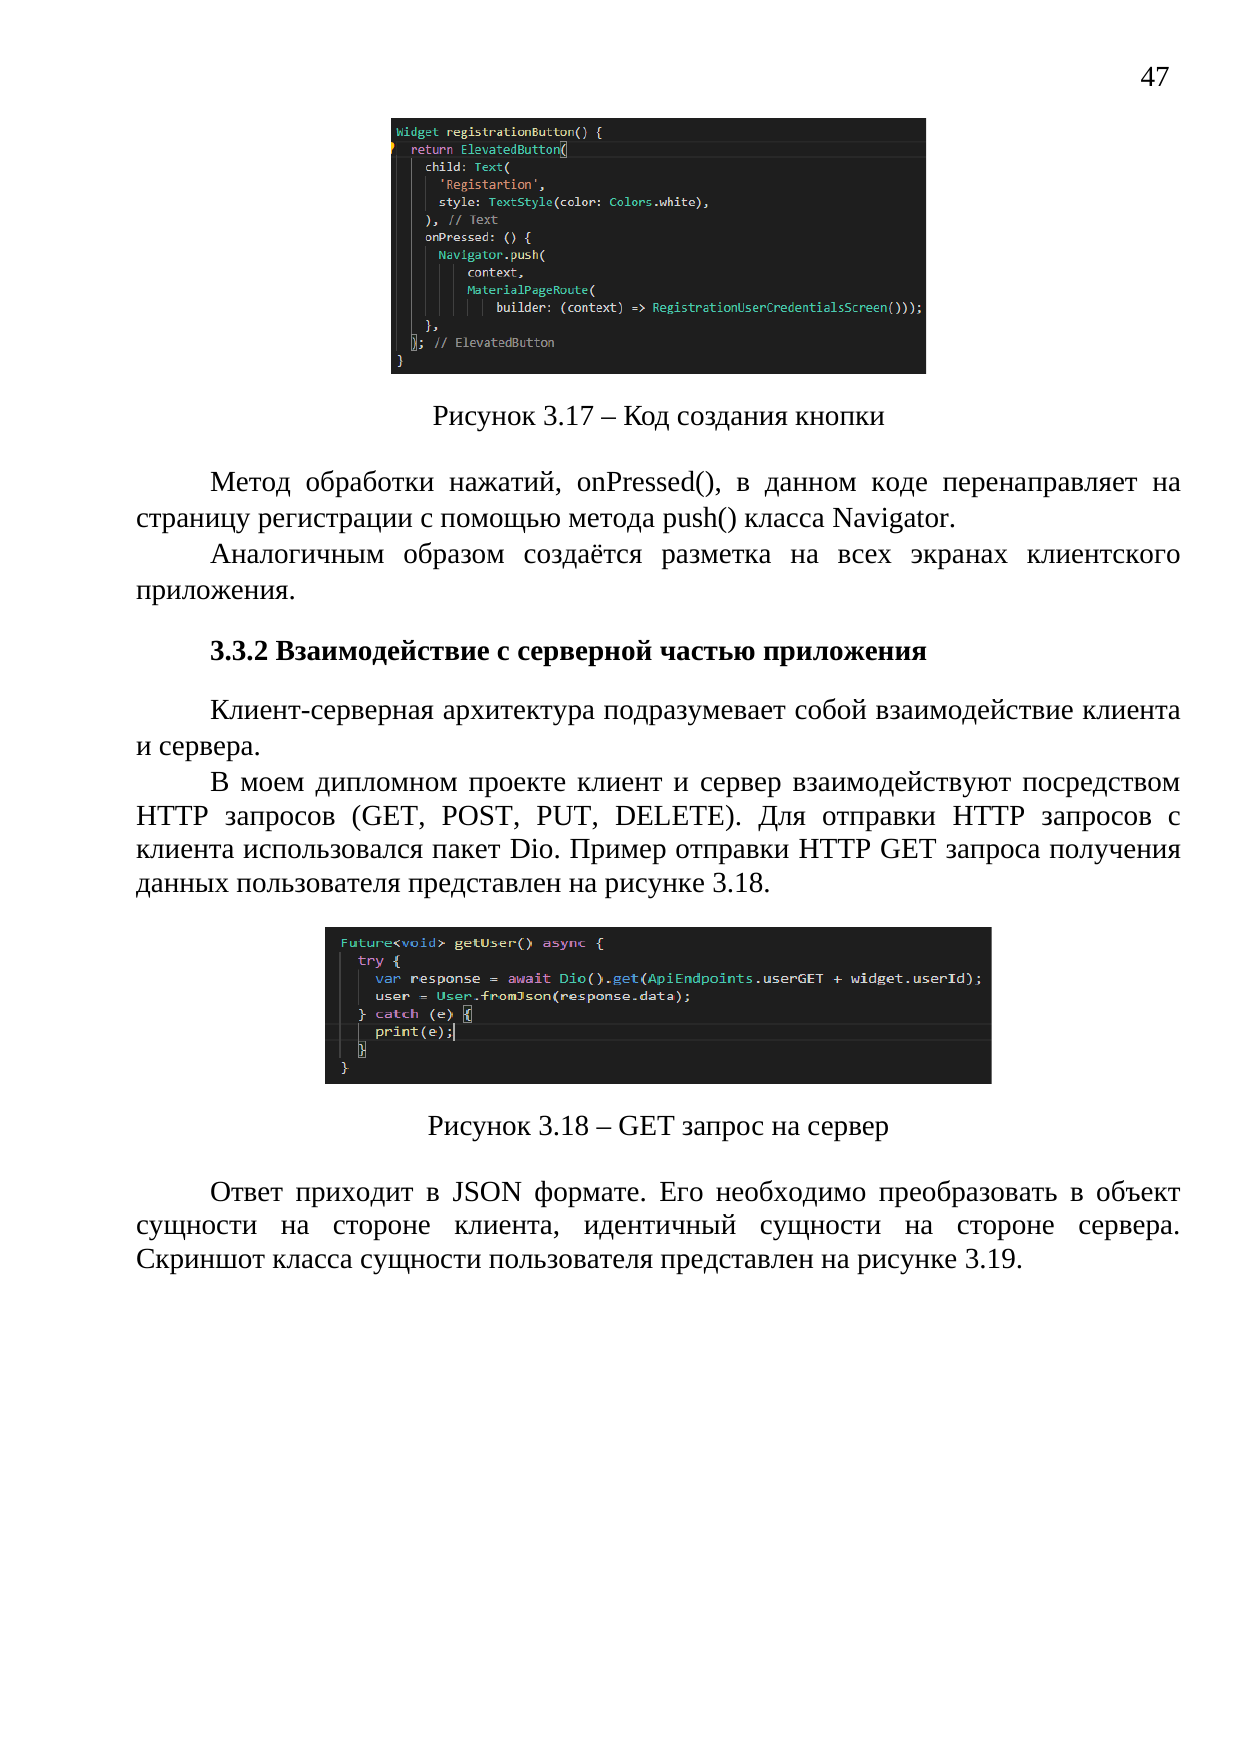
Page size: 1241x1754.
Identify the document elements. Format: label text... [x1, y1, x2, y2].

picture [325, 927, 992, 1084]
text Ответ приходит в JSON формате. Его необходимо преобразовать в объект сущности на стороне клиента, идентичный сущности на стороне сервера. Скриншот класса сущности пользователя представлен на рисунке 3.19. [136, 1174, 1181, 1274]
text В моем дипломном проекте клиент и сервер взаимодействуют посредством HTTP запросов (GET, POST, PUT, DELETE). Для отправки HTTP запросов с клиента использовался пакет Dio. Пример отправки HTTP GET запроса получения данных пользователя представлен на рисунке 3.18. [136, 764, 1181, 898]
text Метод обработки нажатий, onPressed(), в данном коде перенаправляет на страницу регистрации с помощью метода push() класса Navigator. [136, 464, 1181, 533]
picture [391, 118, 927, 374]
text Аналогичным образом создаётся разметка на всех экранах клиентского приложения. [136, 536, 1181, 606]
title Рисунок 3.18 – GET запрос на сервер [136, 1108, 1181, 1142]
text 3.3.2 Взаимодействие с серверной частью приложения [136, 633, 1181, 667]
text Клиент-серверная архитектура подразумевает собой взаимодействие клиента и сервера. [136, 692, 1181, 761]
title Рисунок 3.17 – Код создания кнопки [136, 398, 1181, 432]
